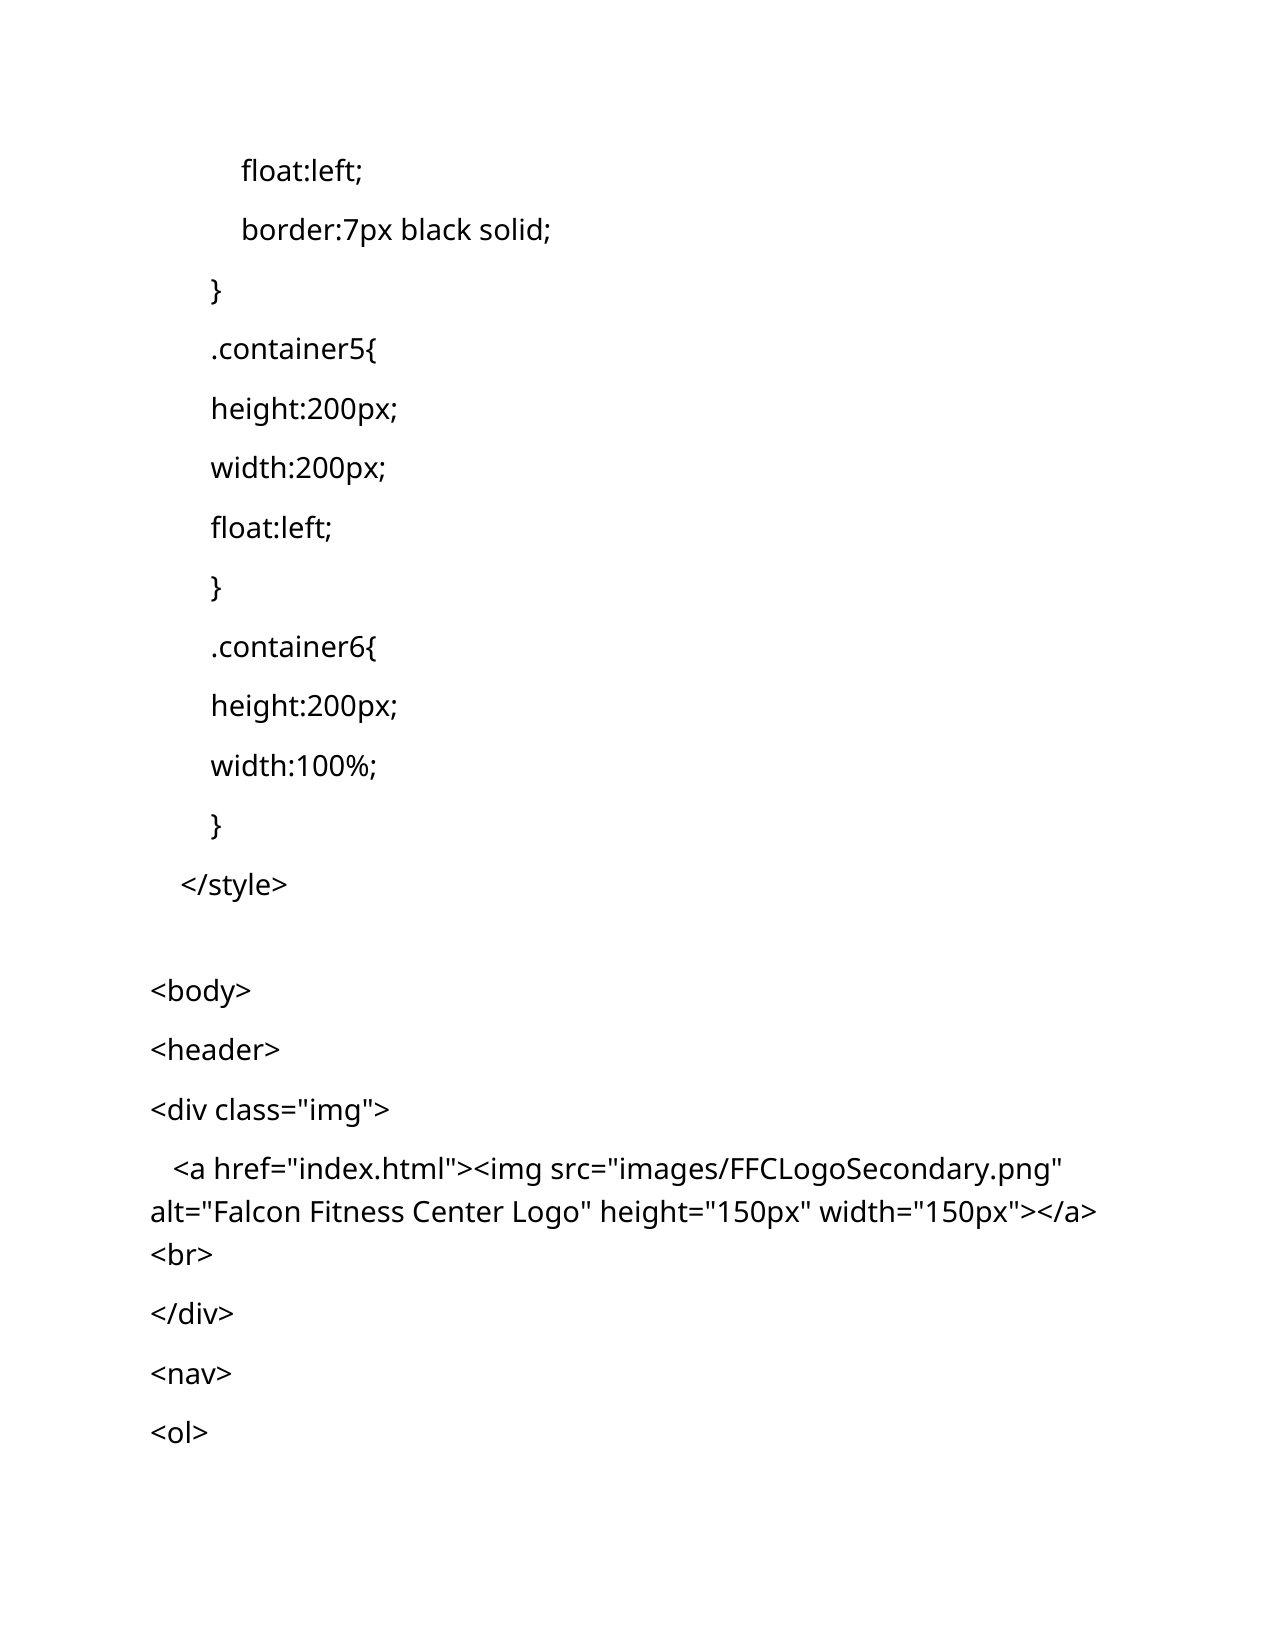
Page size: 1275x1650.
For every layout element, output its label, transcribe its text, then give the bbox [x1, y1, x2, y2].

text } [150, 269, 1125, 309]
text width:200px; [150, 447, 1125, 487]
text height:200px; [150, 388, 1125, 428]
text <ol> [150, 1413, 1125, 1452]
text } [150, 566, 1125, 606]
text <div class="img"> [150, 1089, 1125, 1129]
text <header> [150, 1029, 1125, 1069]
text float:left; [150, 507, 1125, 547]
text .container5{ [150, 328, 1125, 368]
text </style> [150, 864, 1125, 903]
text float:left; [150, 150, 1125, 190]
text <nav> [150, 1353, 1125, 1393]
text border:7px black solid; [150, 209, 1125, 249]
text width:100%; [150, 745, 1125, 784]
text </div> [150, 1294, 1125, 1333]
text <body> [150, 970, 1125, 1010]
text <a href="index.html"><img src="images/FFCLogoSecondary.png" alt="Falcon Fitness Center Logo" height="150px" width="150px"></a> <br> [150, 1148, 1125, 1274]
text height:200px; [150, 685, 1125, 725]
text .container6{ [150, 626, 1125, 666]
text } [150, 804, 1125, 844]
